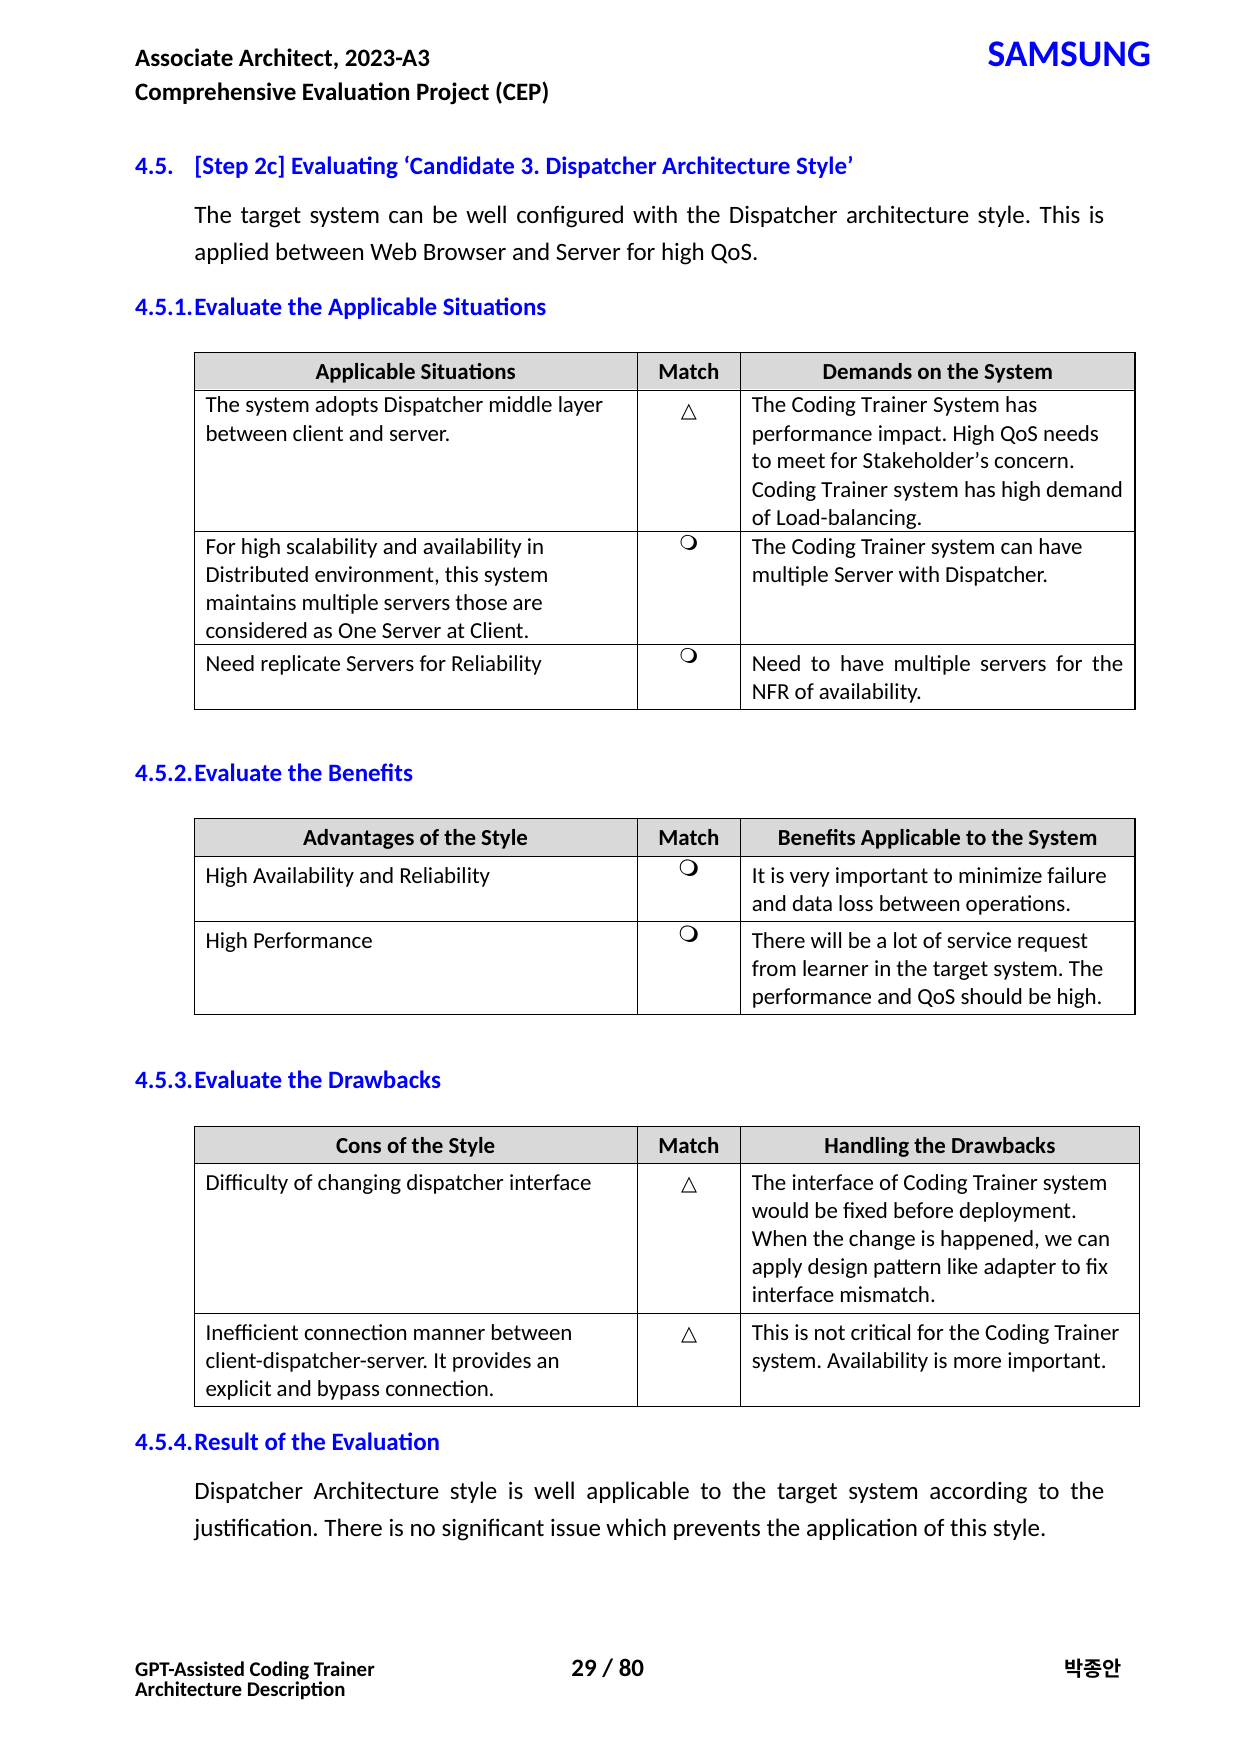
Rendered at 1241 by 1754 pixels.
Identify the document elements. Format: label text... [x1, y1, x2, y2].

table_header Match [638, 819, 740, 856]
table_cell It is very important to minimize failure and data loss between operations. [741, 857, 1134, 921]
table_cell △ [638, 1164, 740, 1313]
table_cell [638, 645, 740, 709]
table_cell [638, 532, 740, 644]
table_cell △ [638, 1314, 740, 1406]
table_header Advantages of the Style [195, 819, 637, 856]
table_cell Difficulty of changing dispatcher interface [195, 1164, 637, 1313]
table_cell High Performance [195, 922, 637, 1014]
table_cell For high scalability and availability in Distributed environment, this system maintains multiple servers those are considered as One Server at Client. [195, 532, 637, 644]
table_header Match [638, 1127, 740, 1163]
table_cell Inefficient connection manner between client-dispatcher-server. It provides an explicit and bypass connection. [195, 1314, 637, 1406]
table_cell The Coding Trainer System has performance impact. High QoS needs to meet for Stakeholder’s concern. Coding Trainer system has high demand of Load-balancing. [741, 391, 1134, 531]
subtitle Evaluate the Drawbacks [135, 1065, 986, 1126]
text The target system can be well configured with the Dispatcher architecture style. This is applied between Web Browser and Server for high QoS. [194, 199, 1105, 266]
table_header Demands on the System [741, 353, 1134, 389]
table_header Handling the Drawbacks [741, 1127, 1139, 1163]
subtitle [Step 2c] Evaluating ‘Candidate 3. Dispatcher Architecture Style’ [135, 150, 1105, 181]
table_cell This is not critical for the Coding Trainer system. Availability is more important. [741, 1314, 1139, 1406]
subtitle Evaluate the Benefits [135, 757, 986, 818]
table_header Match [638, 353, 740, 389]
table_cell High Availability and Reliability [195, 857, 637, 921]
table_header Applicable Situations [195, 353, 637, 389]
subtitle Result of the Evaluation [135, 1426, 986, 1456]
subtitle Evaluate the Applicable Situations [135, 291, 986, 352]
table_cell The Coding Trainer system can have multiple Server with Dispatcher. [741, 532, 1134, 644]
table_cell The system adopts Dispatcher middle layer between client and server. [195, 391, 637, 531]
table_cell The interface of Coding Trainer system would be fixed before deployment. When the change is happened, we can apply design pattern like adapter to fix interface mismatch. [741, 1164, 1139, 1313]
table_cell Need replicate Servers for Reliability [195, 645, 637, 709]
table_cell [638, 922, 740, 1014]
table_cell Need to have multiple servers for the NFR of availability. [741, 645, 1134, 709]
table_cell There will be a lot of service request from learner in the target system. The performance and QoS should be high. [741, 922, 1134, 1014]
table_cell [638, 857, 740, 921]
text Dispatcher Architecture style is well applicable to the target system according to the justification. There is no significant issue which prevents the application of this style. [194, 1475, 1105, 1542]
table_header Cons of the Style [195, 1127, 637, 1163]
table_header Benefits Applicable to the System [741, 819, 1134, 856]
table_cell △ [638, 391, 740, 531]
